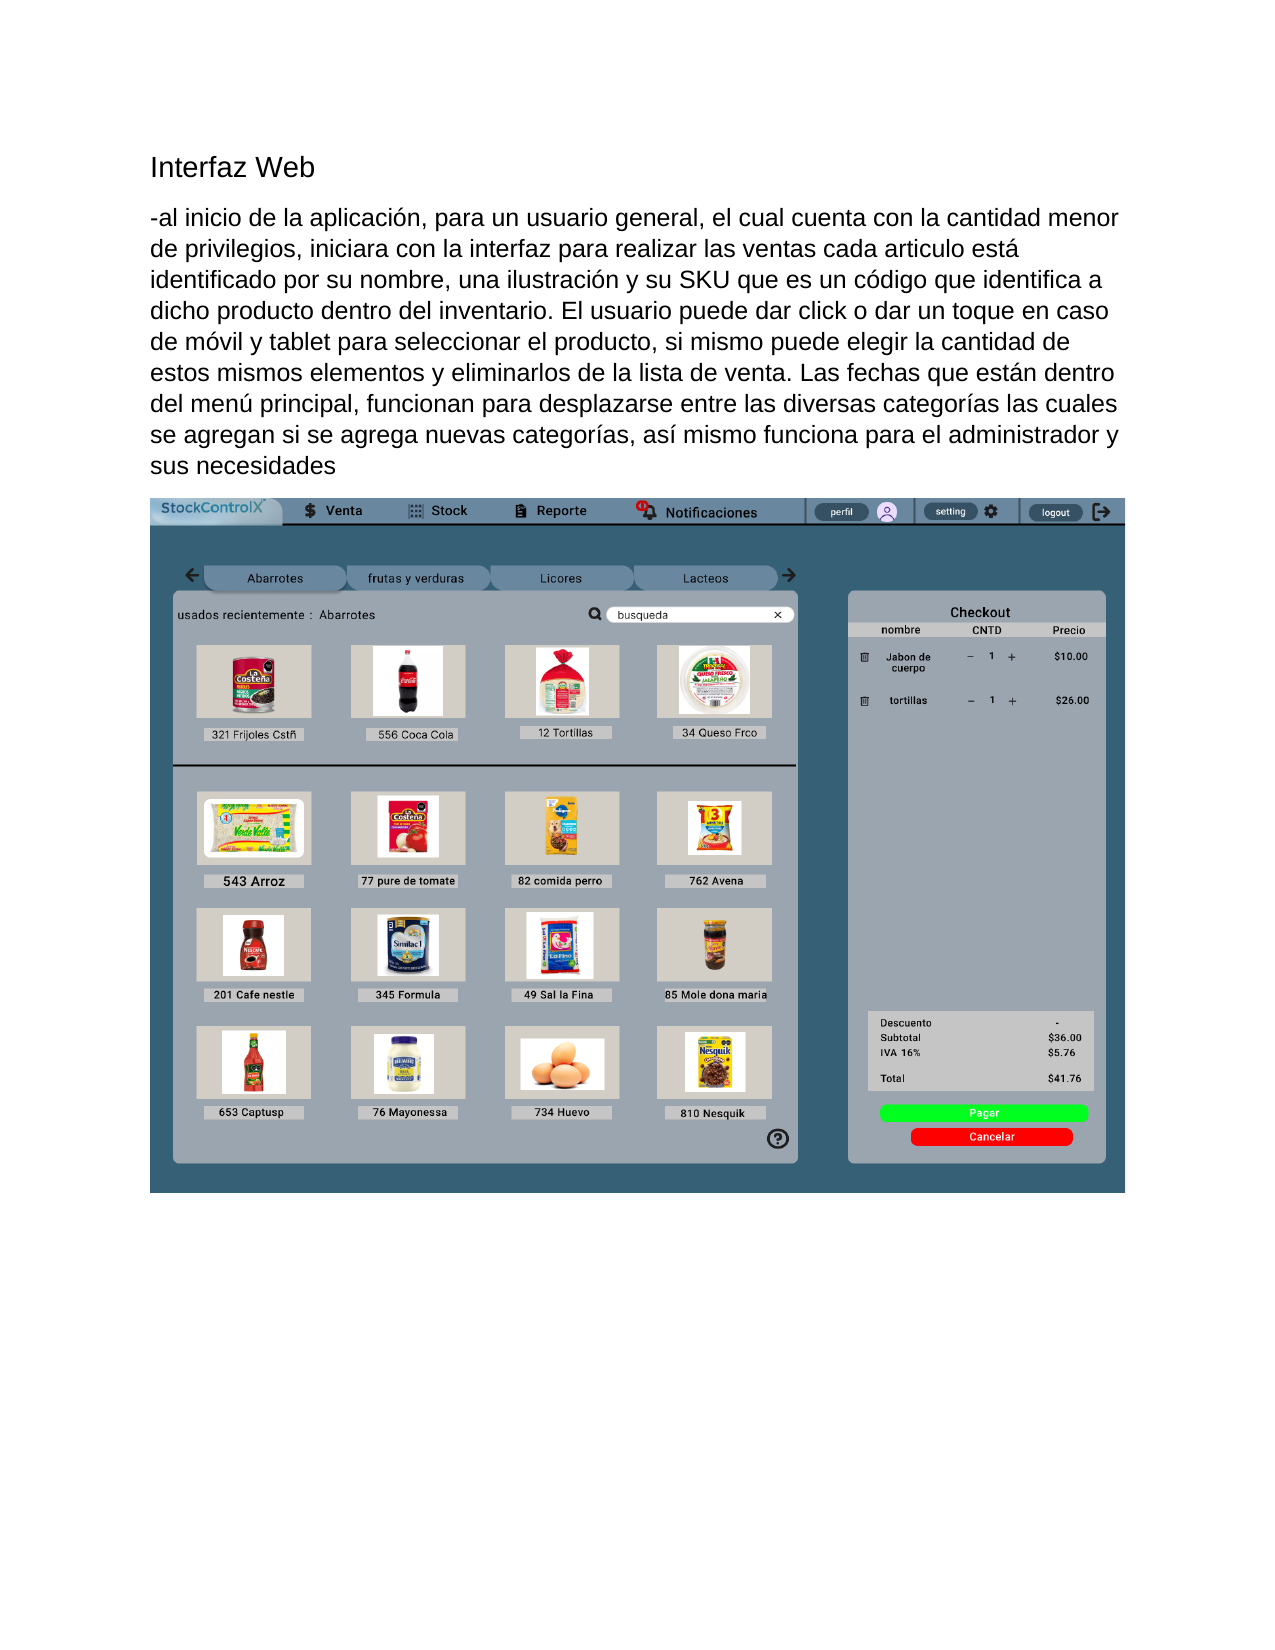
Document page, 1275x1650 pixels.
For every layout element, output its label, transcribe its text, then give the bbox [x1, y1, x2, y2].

text -al inicio de la aplicación, para un usuario general, el cual cuenta con la cantidad menor de privilegios, iniciara con la interfaz para realizar las ventas cada articulo está identificado por su nombre, una ilustración y su SKU que es un código que identifica a dicho producto dentro del inventario. El usuario puede dar click o dar un toque en caso de móvil y tablet para seleccionar el producto, si mismo puede elegir la cantidad de estos mismos elementos y eliminarlos de la lista de venta. Las fechas que están dentro del menú principal, funcionan para desplazarse entre las diversas categorías las cuales se agregan si se agrega nuevas categorías, así mismo funciona para el administrador y sus necesidades [150, 203, 1125, 480]
picture [150, 498, 1125, 1193]
text Interfaz Web [150, 150, 1125, 183]
